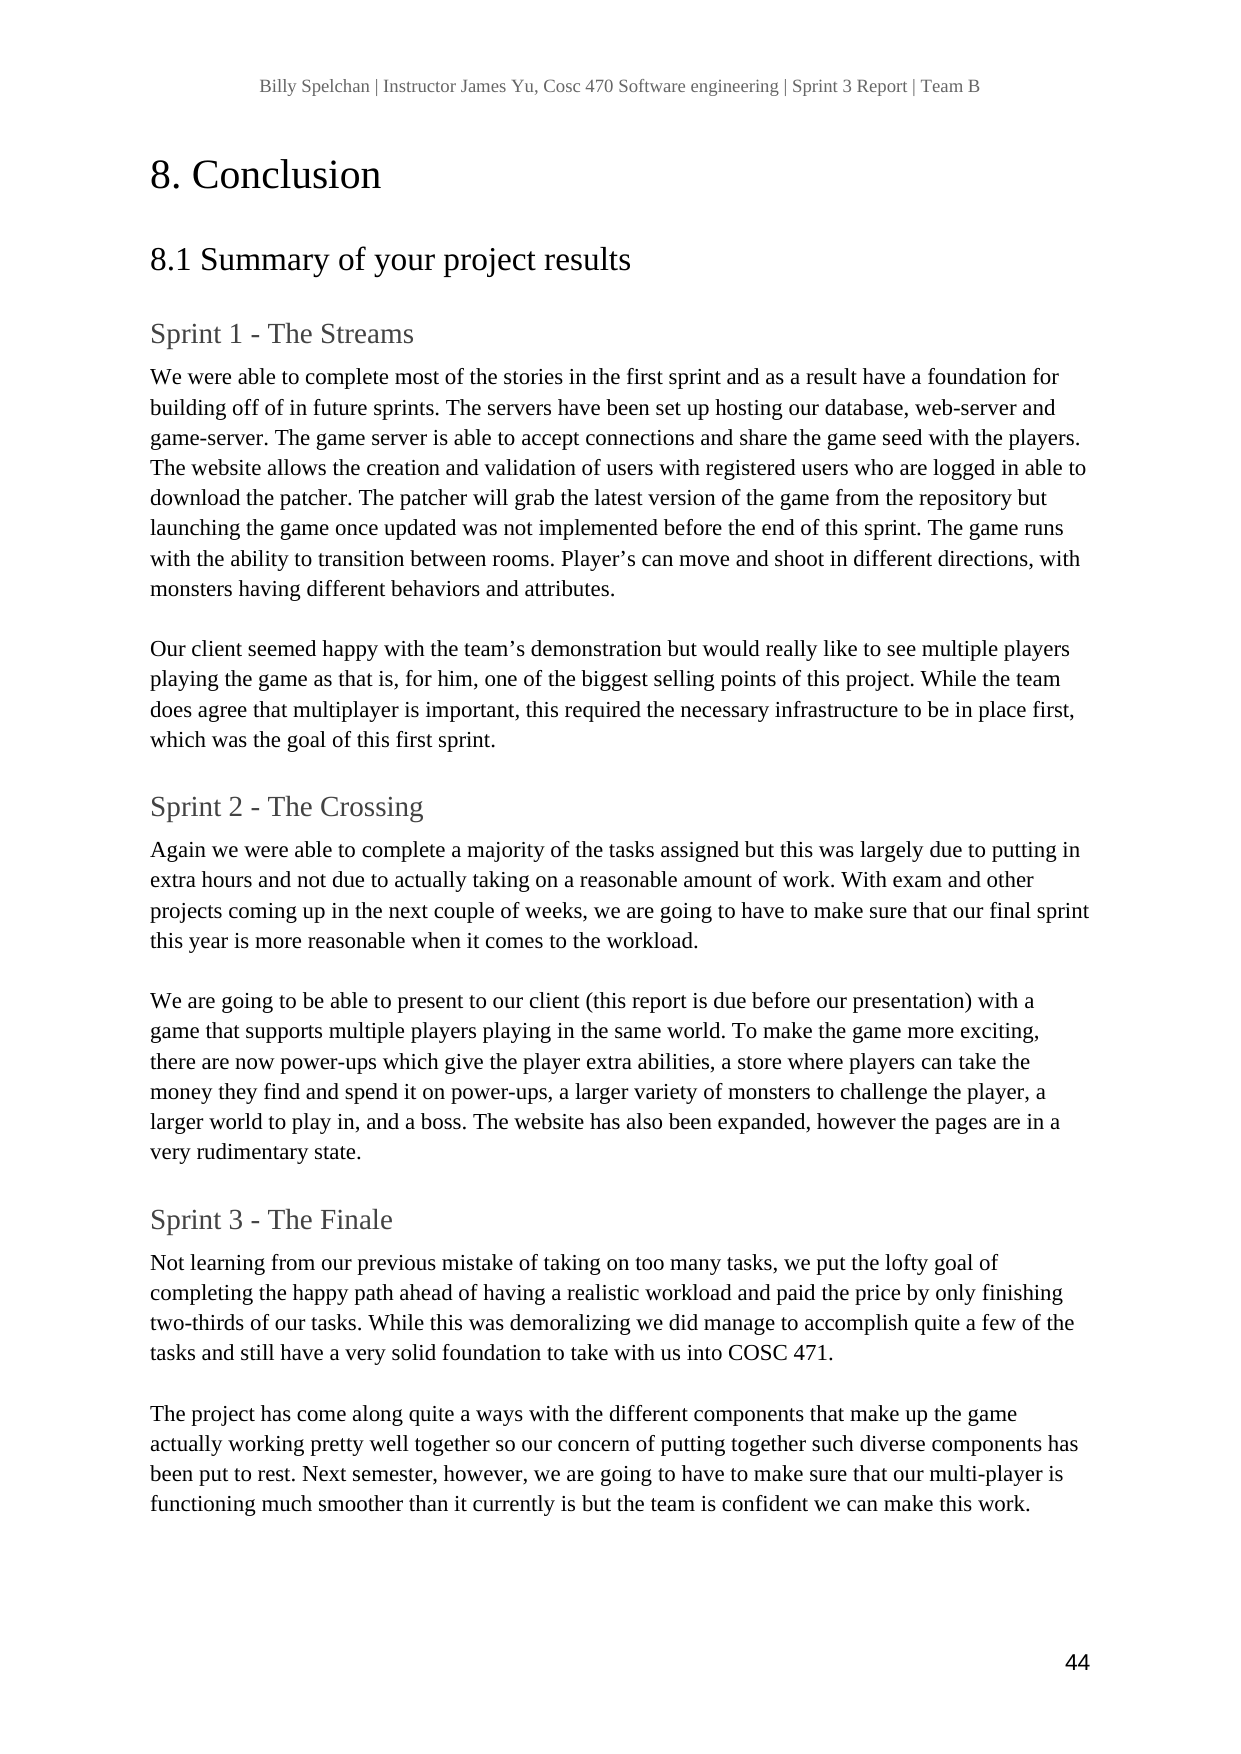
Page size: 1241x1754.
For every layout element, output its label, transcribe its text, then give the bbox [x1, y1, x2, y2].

text Not learning from our previous mistake of taking on too many tasks, we put the lofty goal of completing the happy path ahead of having a realistic workload and paid the price by only finishing two-thirds of our tasks. While this was demoralizing we did manage to accomplish quite a few of the tasks and still have a very solid foundation to take with us into COSC 471. [150, 1249, 1090, 1366]
text We are going to be able to present to our client (this report is due before our presentation) with a game that supports multiple players playing in the same world. To make the game more exciting, there are now power-ups which give the player extra abilities, a store where players can take the money they find and spend it on power-ups, a larger variety of monsters to challenge the player, a larger world to play in, and a boss. The website has also been expanded, however the pages are in a very rudimentary state. [150, 987, 1090, 1165]
subtitle Sprint 1 - The Streams [150, 317, 1090, 350]
subtitle 8.1 Summary of your project results [150, 239, 1090, 277]
subtitle Sprint 2 - The Crossing [150, 789, 1090, 823]
text Our client seemed happy with the team’s demonstration but would really like to see multiple players playing the game as that is, for him, one of the biggest selling points of this project. While the team does agree that multiplayer is important, this required the necessary infrastructure to be in place first, which was the goal of this first sprint. [150, 635, 1090, 752]
text We were able to complete most of the stories in the first sprint and as a result have a foundation for building off of in future sprints. The servers have been set up hosting our database, web-server and game-server. The game server is able to accept connections and share the game seed with the players. The website allows the creation and validation of users with registered users who are logged in able to download the patcher. The patcher will grab the latest version of the game from the repository but launching the game once updated was not implemented before the end of this sprint. The game runs with the ability to transition between rooms. Player’s can move and shoot in different directions, with monsters having different behaviors and attributes. [150, 363, 1090, 601]
text The project has come along quite a ways with the different components that make up the game actually working pretty well together so our concern of putting together such diverse components has been put to rest. Next semester, however, we are going to have to make sure that our multi-player is functioning much smoother than it currently is but the team is confident we can make this work. [150, 1400, 1090, 1517]
text Again we were able to complete a majority of the tasks assigned but this was largely due to putting in extra hours and not due to actually taking on a reasonable amount of work. With exam and other projects coming up in the next couple of weeks, we are going to have to make sure that our final sprint this year is more reasonable when it comes to the workload. [150, 836, 1090, 953]
subtitle Sprint 3 - The Finale [150, 1202, 1090, 1236]
subtitle 8. Conclusion [150, 150, 1090, 198]
